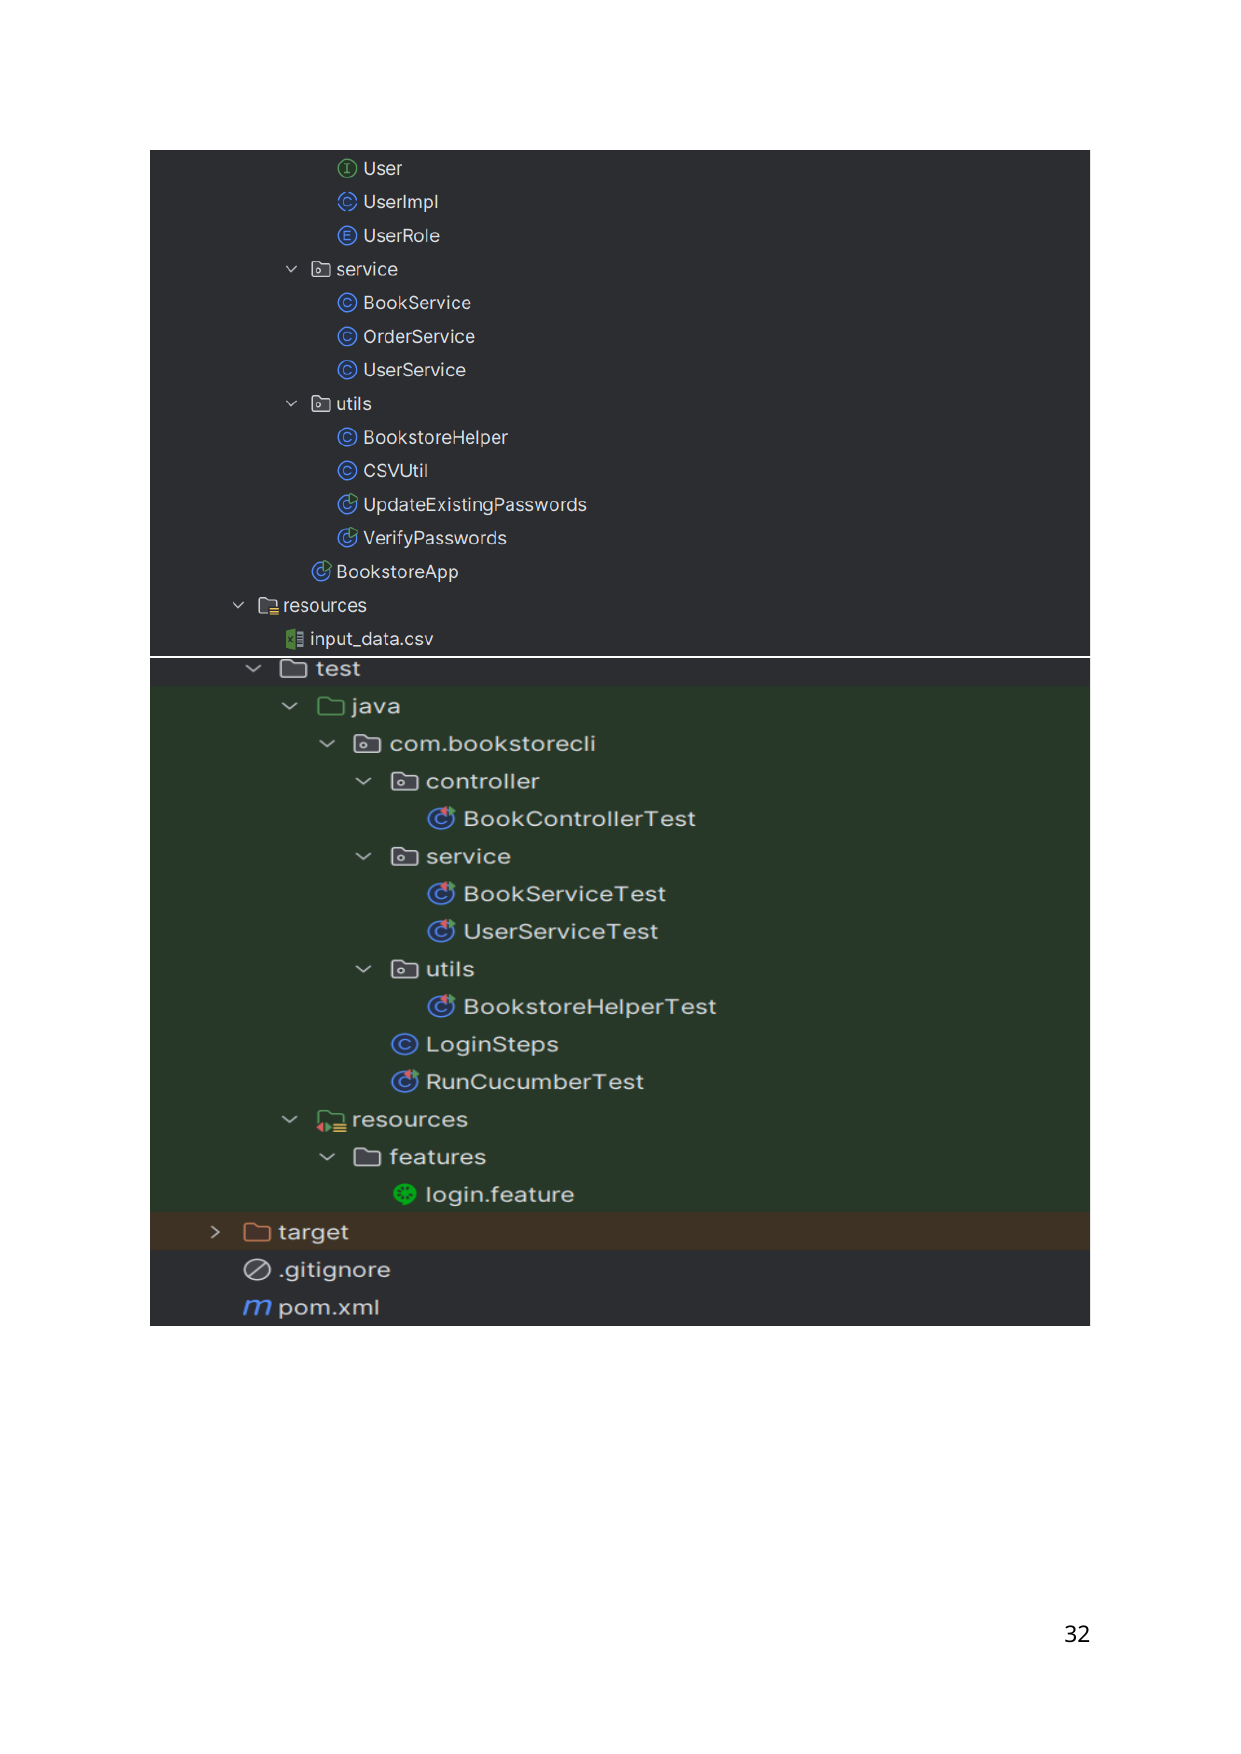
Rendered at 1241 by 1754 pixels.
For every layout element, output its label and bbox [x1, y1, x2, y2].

picture [150, 658, 1091, 1326]
picture [150, 150, 1091, 656]
